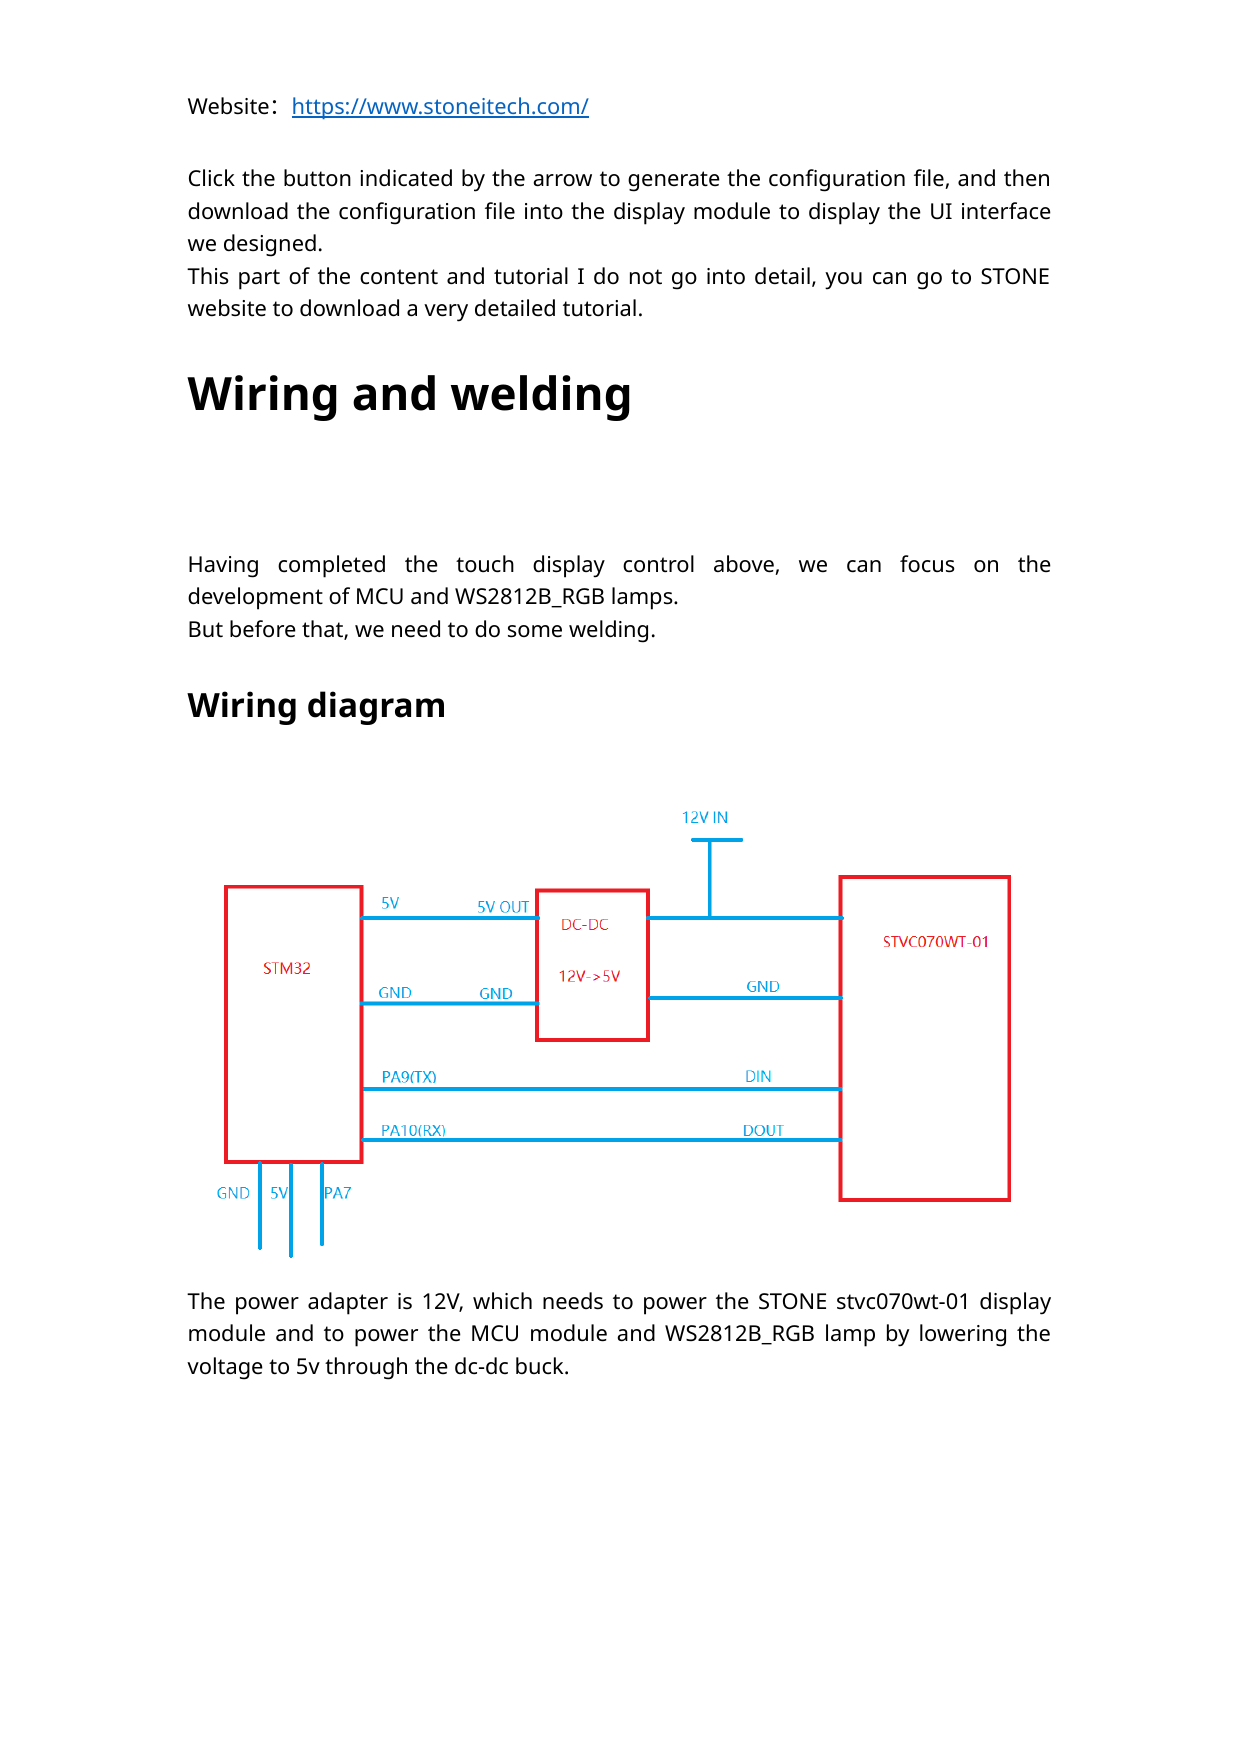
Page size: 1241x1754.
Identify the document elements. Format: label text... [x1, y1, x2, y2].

subtitle Wiring diagram [187, 672, 1053, 737]
subtitle Wiring and welding [187, 360, 1053, 425]
text This part of the content and tutorial I do not go into detail, you can go to STONE website to download a very detailed tutorial. [187, 259, 1053, 324]
picture [187, 797, 1053, 1276]
text But before that, we need to do some welding. [187, 612, 1053, 645]
text The power adapter is 12V, which needs to power the STONE stvc070wt-01 display module and to power the MCU module and WS2812B_RGB lamp by lowering the voltage to 5v through the dc-dc buck. [187, 1284, 1053, 1382]
text Having completed the touch display control above, we can focus on the development of MCU and WS2812B_RGB lamps. [187, 547, 1053, 612]
text Click the button indicated by the arrow to generate the configuration file, and then download the configuration file into the display module to display the UI interface we designed. [187, 162, 1053, 259]
